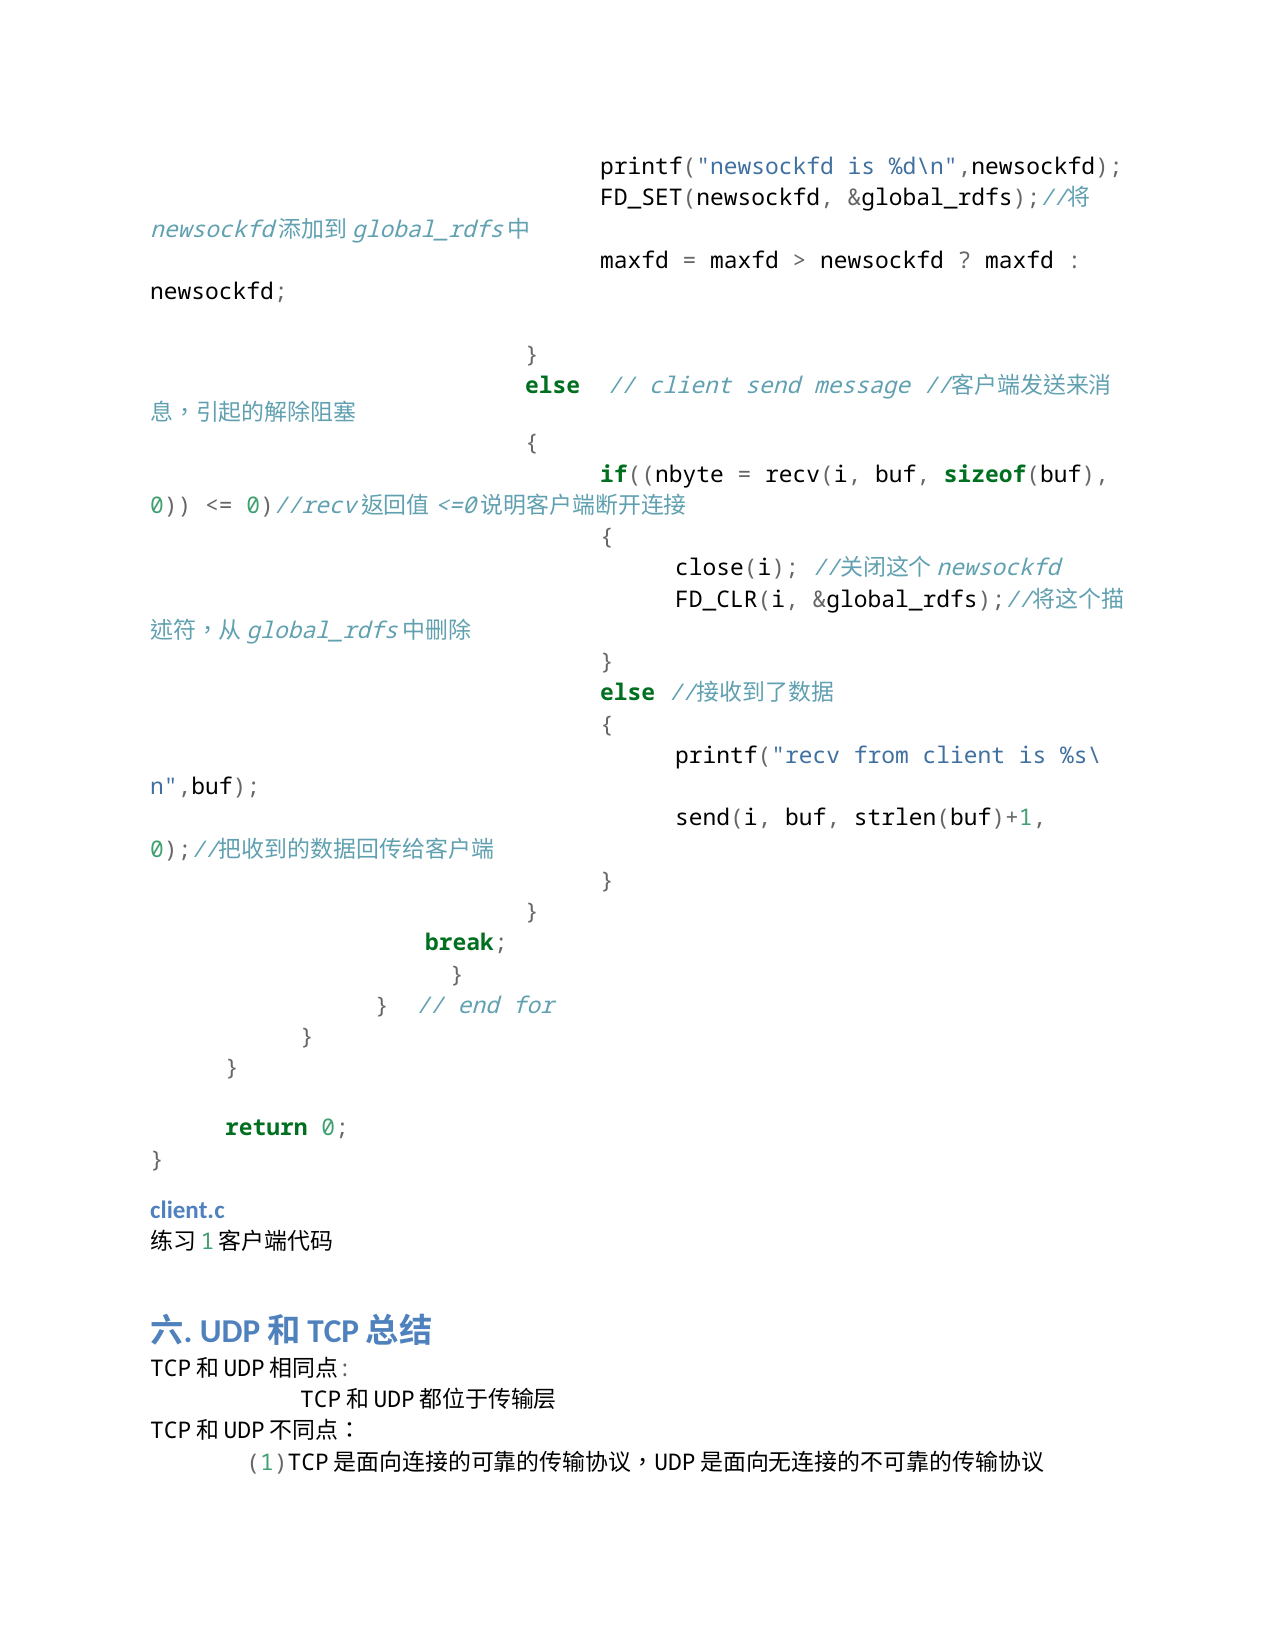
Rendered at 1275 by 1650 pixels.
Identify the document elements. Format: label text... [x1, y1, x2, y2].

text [150, 1352, 1125, 1477]
subtitle 六. UDP和TCP总结 [150, 1306, 1125, 1352]
text 练习1客户端代码 [150, 1225, 1125, 1256]
subtitle client.c [150, 1195, 1125, 1225]
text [150, 150, 1125, 1174]
